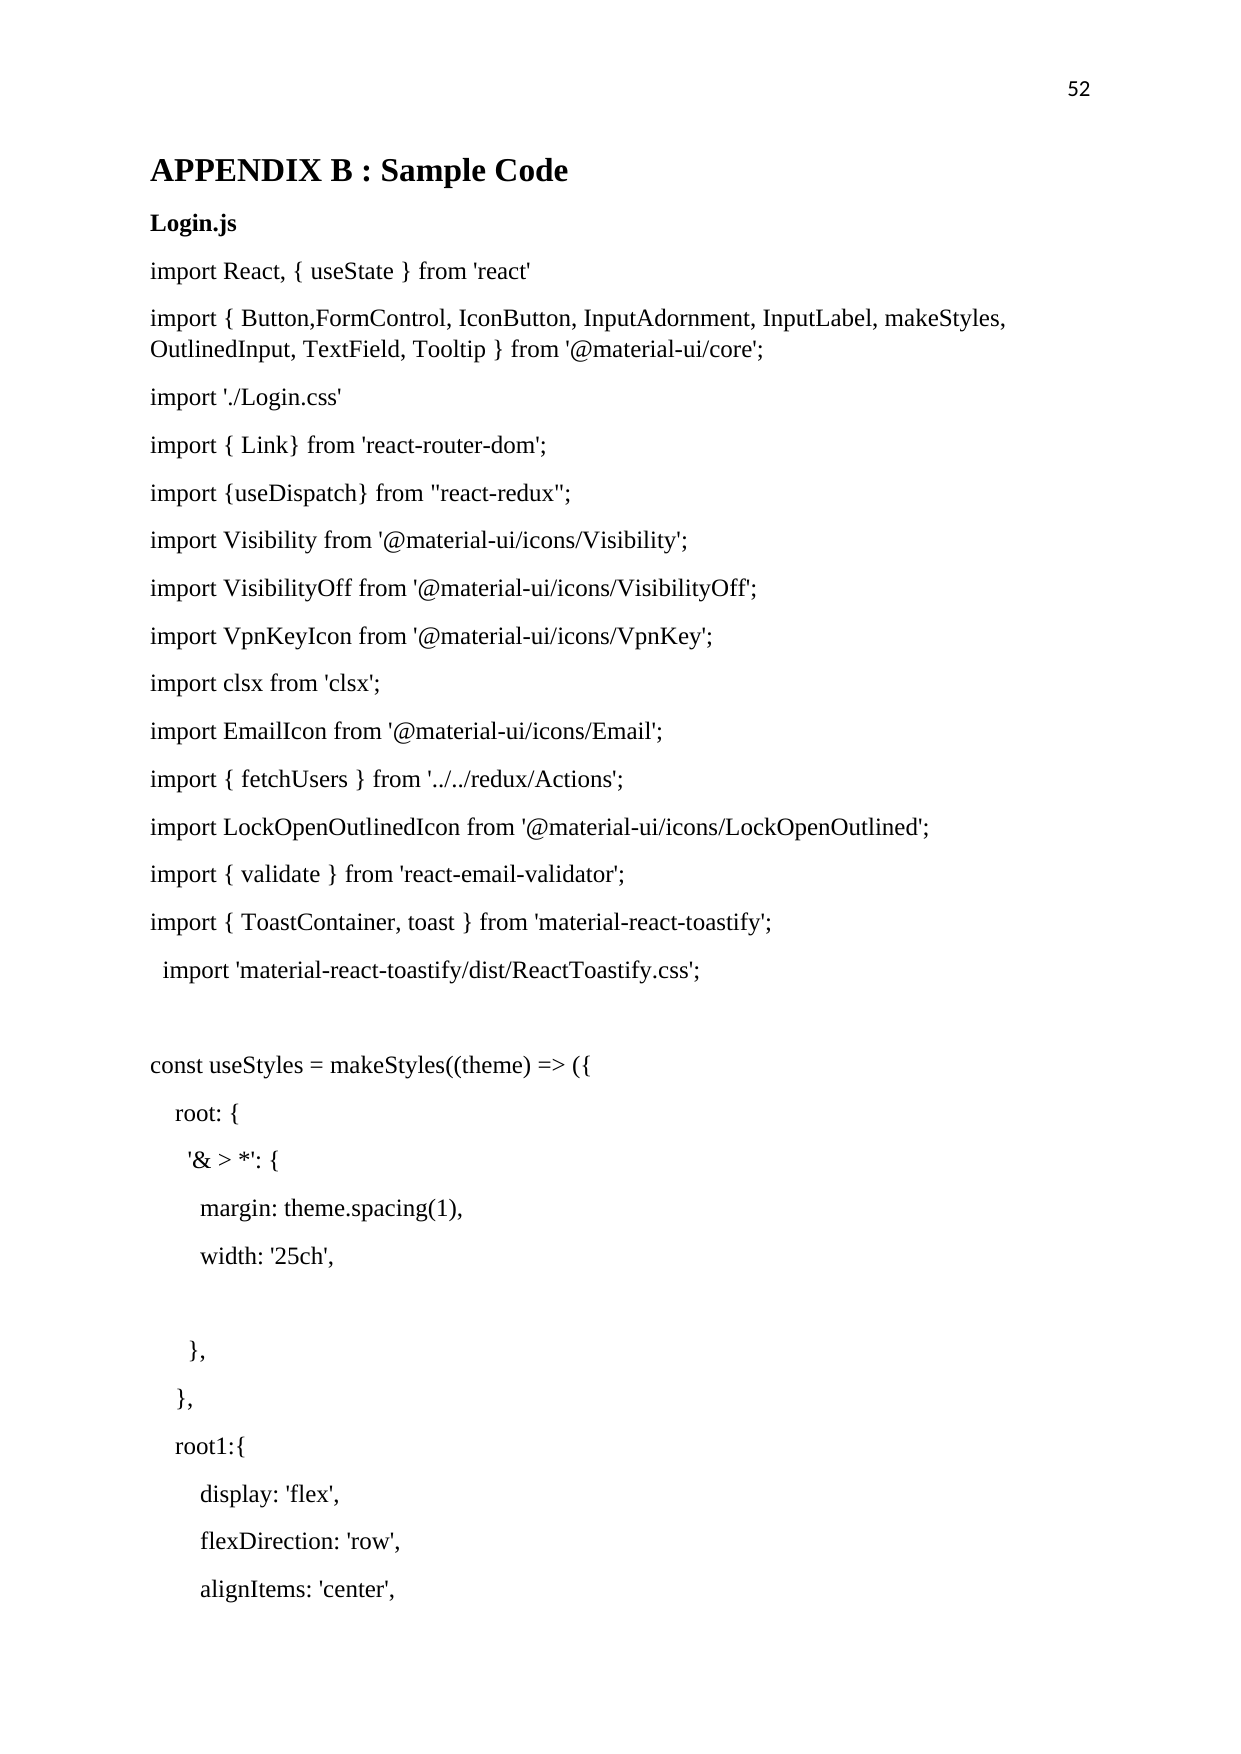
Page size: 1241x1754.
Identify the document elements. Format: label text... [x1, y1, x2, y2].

text }, [150, 1383, 1090, 1412]
text display: 'flex', [150, 1479, 1090, 1507]
text flexDirection: 'row', [150, 1526, 1090, 1555]
text import Visibility from '@material-ui/icons/Visibility'; [150, 525, 1090, 554]
text '& > *': { [150, 1146, 1090, 1174]
text import { ToastContainer, toast } from 'material-react-toastify'; [150, 907, 1090, 936]
text root1:{ [150, 1431, 1090, 1460]
text import React, { useState } from 'react' [150, 256, 1090, 284]
text margin: theme.spacing(1), [150, 1193, 1090, 1222]
text import { Button,FormControl, IconButton, InputAdornment, InputLabel, makeStyles, OutlinedInput, TextField, Tooltip } from '@material-ui/core'; [150, 303, 1090, 363]
text }, [150, 1336, 1090, 1364]
text Login.js [150, 208, 1090, 237]
text width: '25ch', [150, 1241, 1090, 1270]
text const useStyles = makeStyles((theme) => ({ [150, 1050, 1090, 1079]
text alignItems: 'center', [150, 1574, 1090, 1603]
text import clsx from 'clsx'; [150, 668, 1090, 697]
text import EmailIcon from '@material-ui/icons/Email'; [150, 716, 1090, 745]
text import {useDispatch} from "react-redux"; [150, 478, 1090, 506]
text import { validate } from 'react-email-validator'; [150, 859, 1090, 888]
text import LockOpenOutlinedIcon from '@material-ui/icons/LockOpenOutlined'; [150, 812, 1090, 840]
text import { Link} from 'react-router-dom'; [150, 430, 1090, 459]
text import 'material-react-toastify/dist/ReactToastify.css'; [150, 955, 1090, 983]
text import { fetchUsers } from '../../redux/Actions'; [150, 764, 1090, 793]
text APPENDIX B : Sample Code [150, 150, 1090, 188]
text import VisibilityOff from '@material-ui/icons/VisibilityOff'; [150, 573, 1090, 602]
text import './Login.css' [150, 382, 1090, 411]
text import VpnKeyIcon from '@material-ui/icons/VpnKey'; [150, 621, 1090, 649]
text root: { [150, 1098, 1090, 1127]
